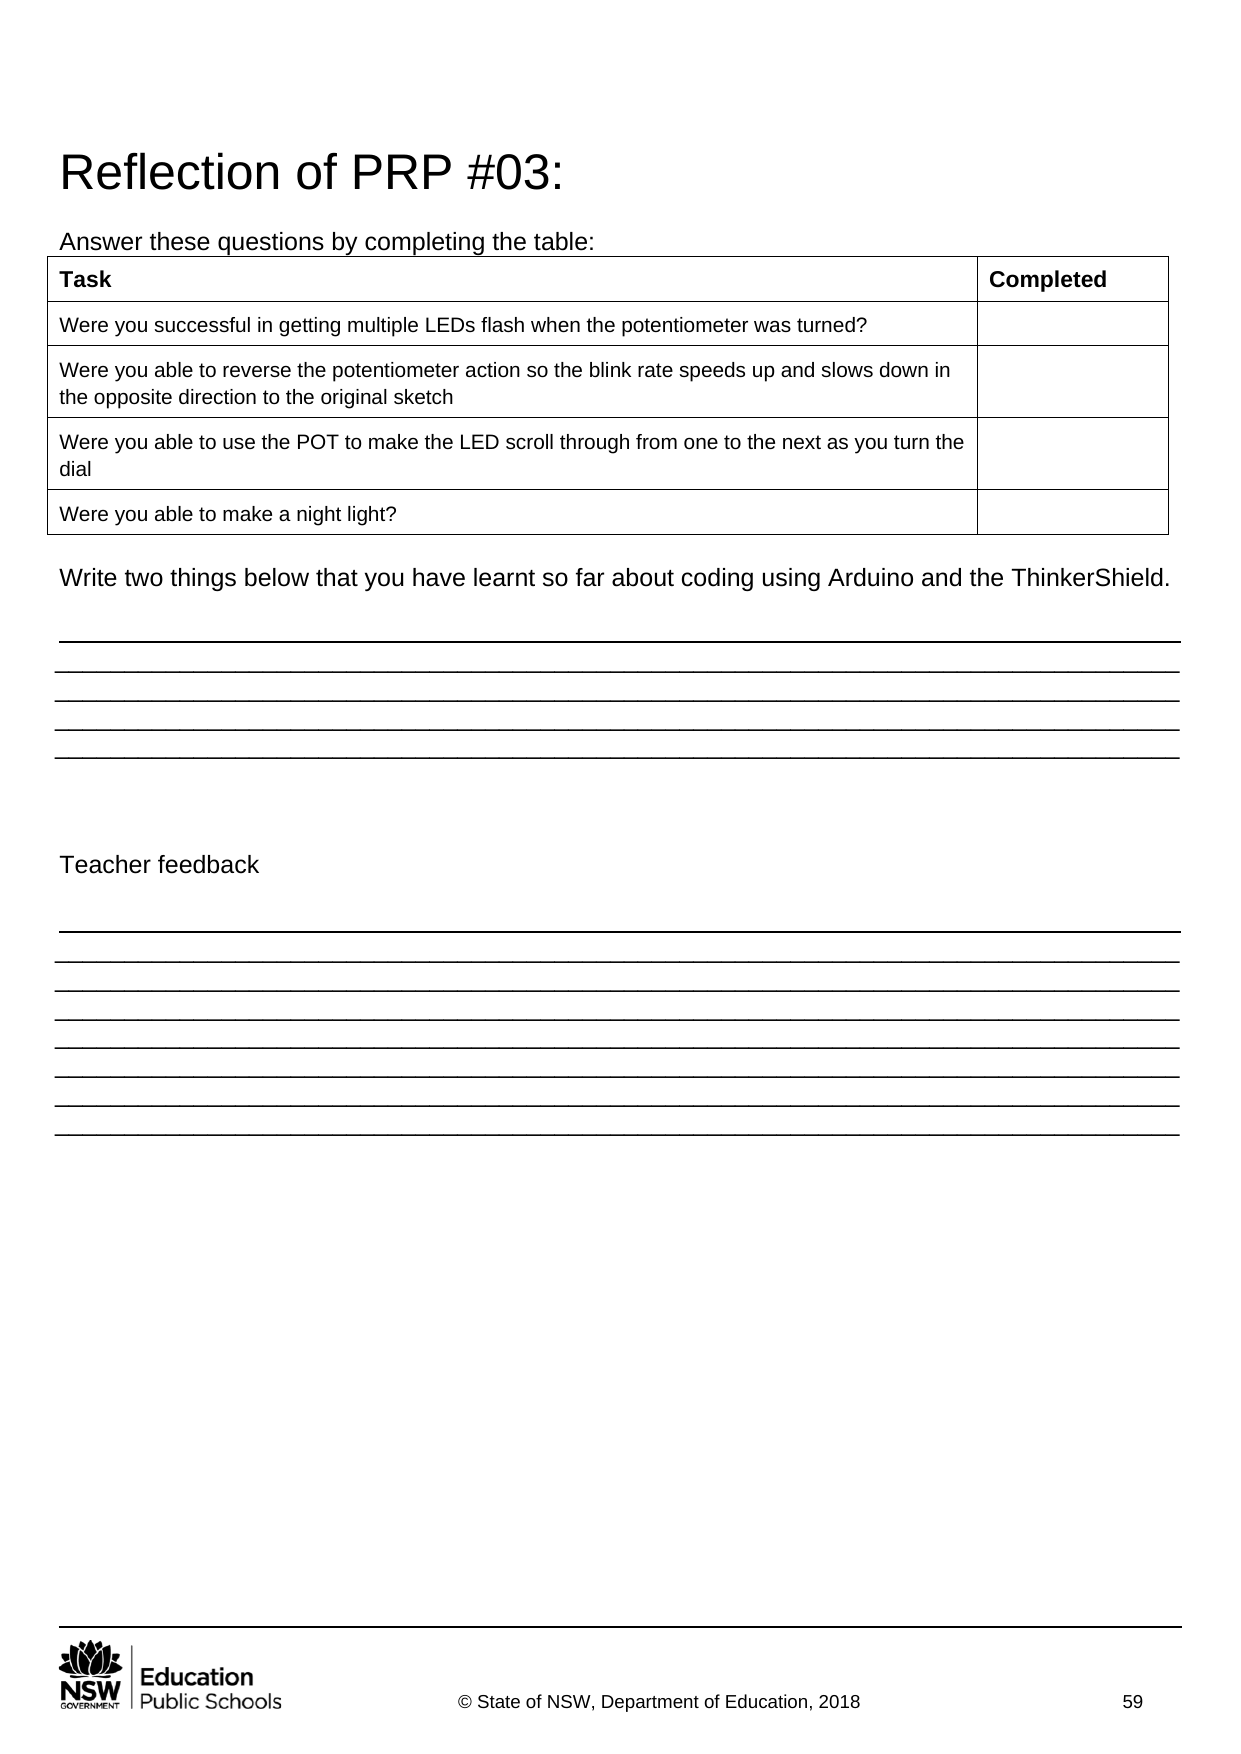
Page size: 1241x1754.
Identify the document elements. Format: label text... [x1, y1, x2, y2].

text Reflection of PRP #03: [59, 142, 1181, 199]
table_header Completed [978, 257, 1168, 301]
text Teacher feedback [59, 847, 1181, 879]
table_cell Were you able to reverse the potentiometer action so the blink rate speeds up and slows down in the opposite direction to the original sketch [48, 346, 977, 417]
text Answer these questions by completing the table: [59, 224, 1181, 256]
table_cell [978, 490, 1168, 534]
table_header Task [48, 257, 977, 301]
table_cell Were you able to make a night light? [48, 490, 977, 534]
table_cell [978, 346, 1168, 417]
table_cell [978, 418, 1168, 489]
table_cell [978, 302, 1168, 345]
picture [58, 1640, 282, 1709]
text Write two things below that you have learnt so far about coding using Arduino and the ThinkerShield. [59, 560, 1181, 591]
table_cell Were you able to use the POT to make the LED scroll through from one to the next as you turn the dial [48, 418, 977, 489]
table_cell Were you successful in getting multiple LEDs flash when the potentiometer was turned? [48, 302, 977, 345]
